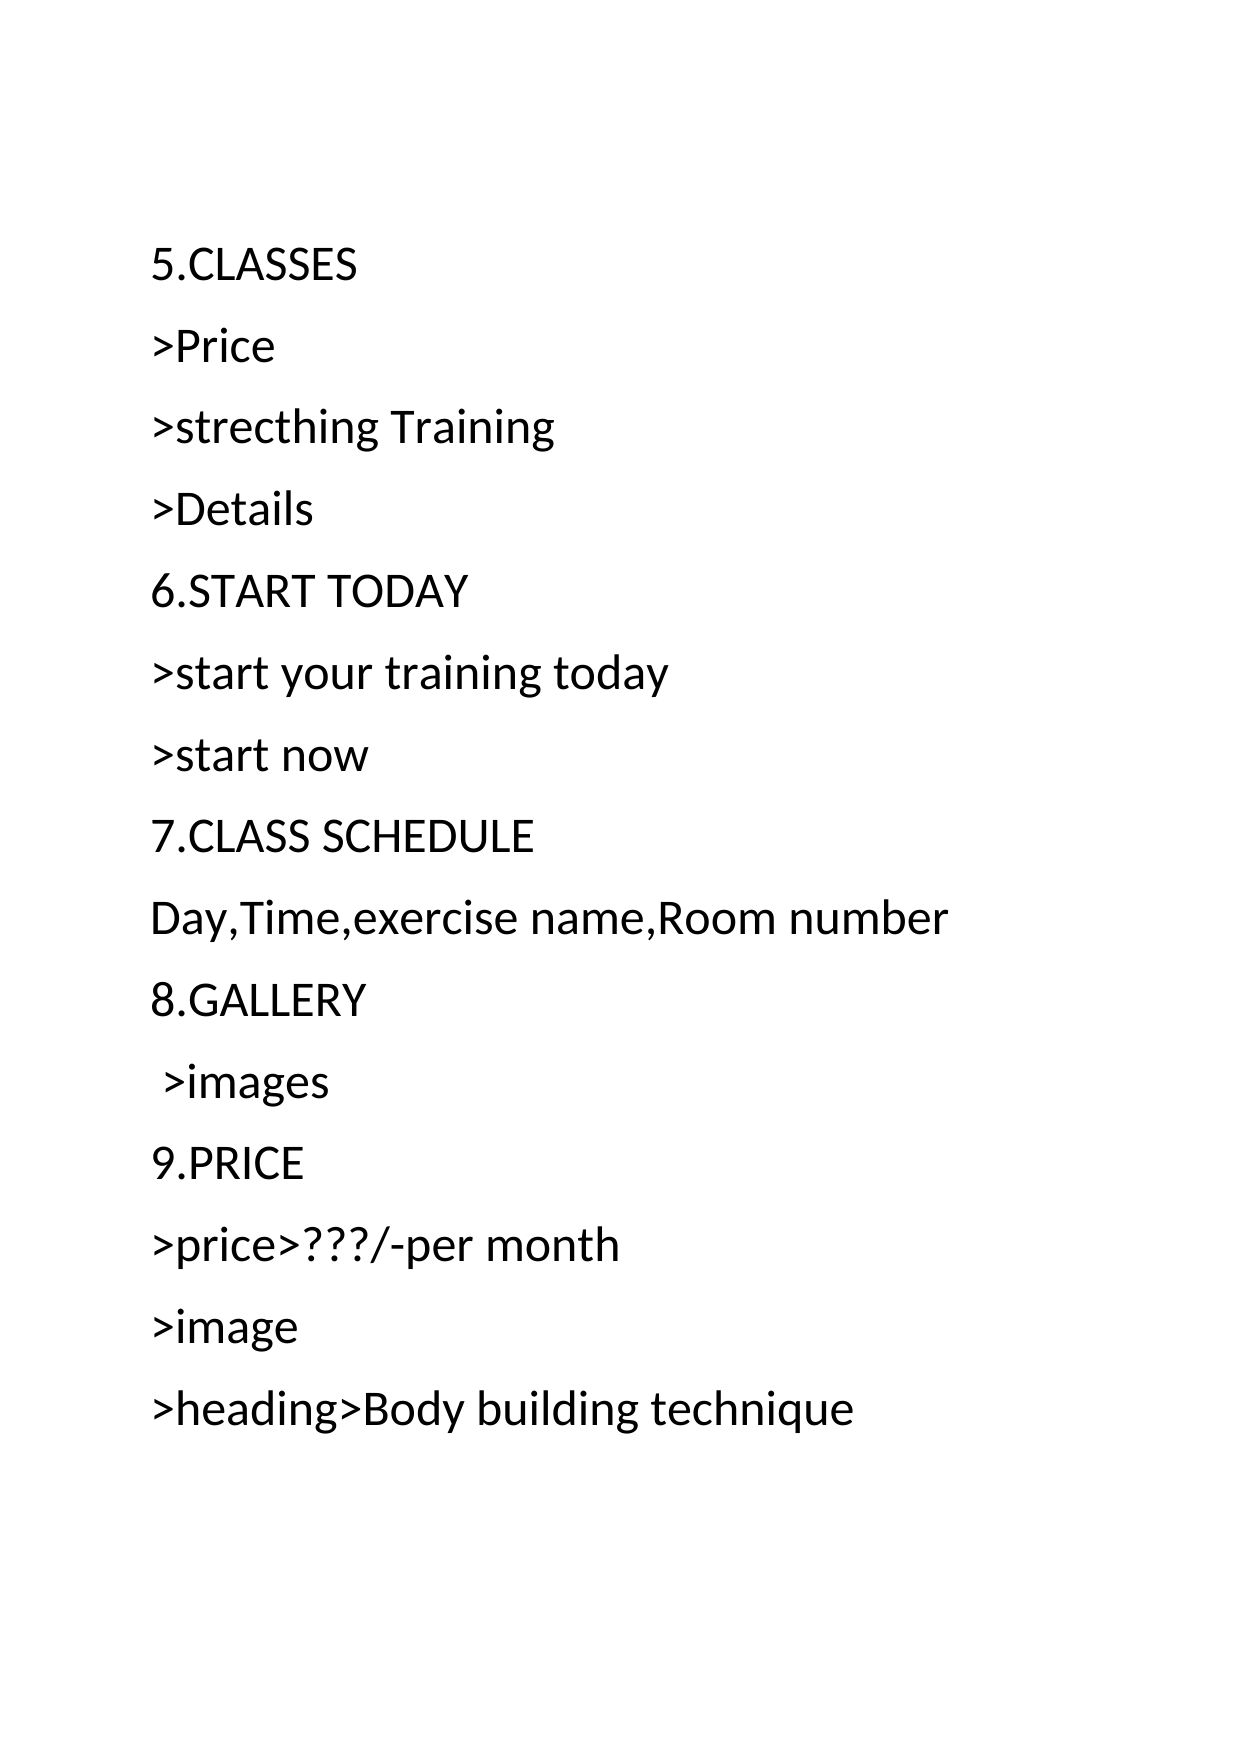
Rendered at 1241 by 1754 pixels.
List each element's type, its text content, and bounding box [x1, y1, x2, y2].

text 9.PRICE [150, 1131, 1091, 1192]
text >images [150, 1049, 1091, 1111]
text 5.CLASSES [150, 232, 1091, 293]
text >start your training today [150, 641, 1091, 702]
text >heading>Body building technique [150, 1377, 1091, 1438]
text 7.CLASS SCHEDULE [150, 804, 1091, 865]
text >price>???/-per month [150, 1213, 1091, 1274]
text >Details [150, 477, 1091, 538]
text 8.GALLERY [150, 968, 1091, 1029]
text >start now [150, 722, 1091, 783]
text >strecthing Training [150, 395, 1091, 456]
text >Price [150, 313, 1091, 374]
text >image [150, 1295, 1091, 1356]
text 6.START TODAY [150, 559, 1091, 620]
text Day,Time,exercise name,Room number [150, 886, 1091, 947]
